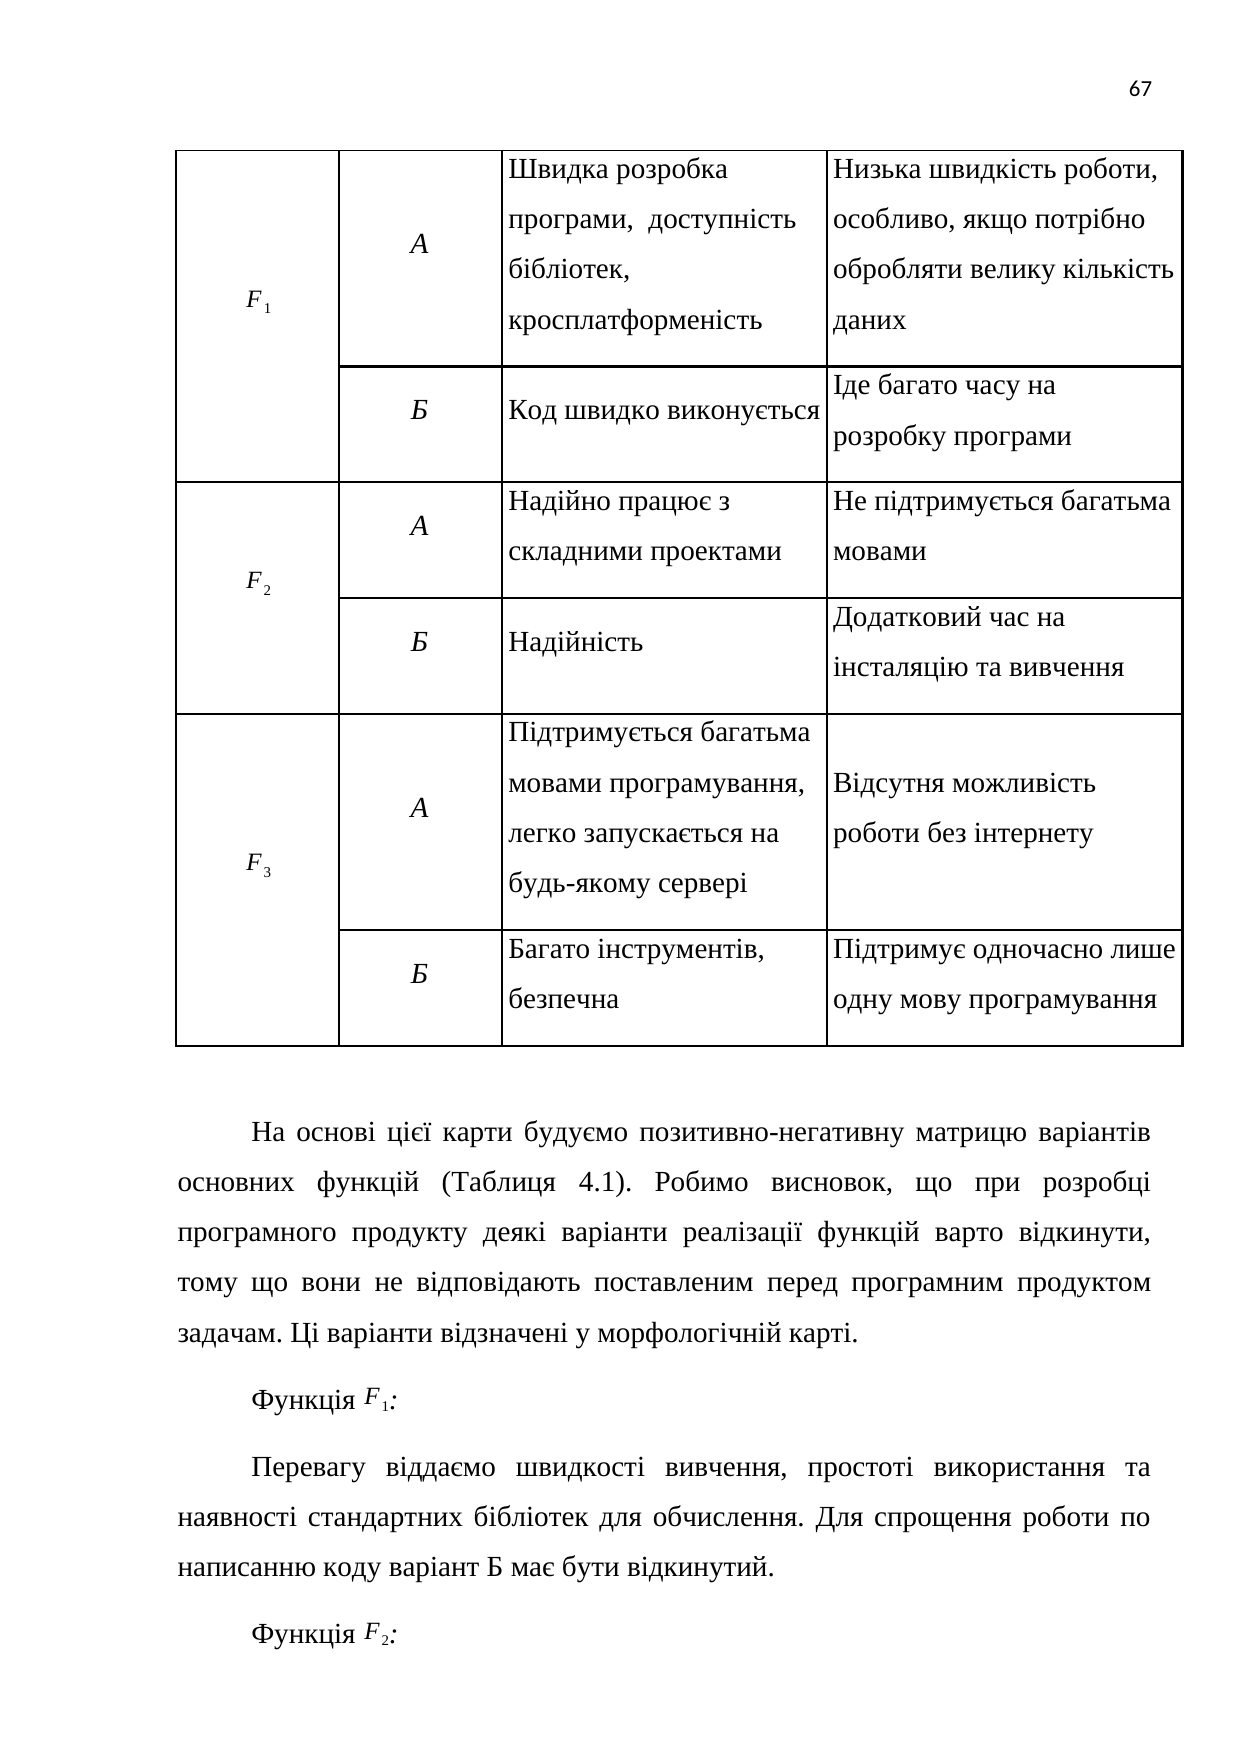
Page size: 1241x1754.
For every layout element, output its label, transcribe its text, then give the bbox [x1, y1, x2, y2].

table_cell Не підтримується багатьма мовами [828, 483, 1181, 597]
text Перевагу віддаємо швидкості вивчення, простоті використання та наявності стандартних бібліотек для обчислення. Для спрощення роботи по написанню коду варіант Б має бути відкинутий. [177, 1449, 1152, 1583]
table_cell [177, 151, 338, 481]
table_cell Підтримується багатьма мовами програмування, легко запускається на будь-якому сервері [503, 715, 826, 929]
table_cell Низька швидкість роботи, особливо, якщо потрібно обробляти велику кількість даних [828, 151, 1181, 365]
table_cell Код швидко виконується [503, 368, 826, 481]
table_cell Б [340, 368, 501, 481]
text Функція : [177, 1382, 1152, 1415]
table_cell [177, 483, 338, 712]
table_cell [177, 715, 338, 1044]
table_cell Швидка розробка програми, доступність бібліотек, кросплатформеність [503, 151, 826, 365]
table_cell А [340, 483, 501, 597]
table_cell Іде багато часу на розробку програми [828, 368, 1181, 481]
table_cell Підтримує одночасно лише одну мову програмування [828, 931, 1181, 1044]
table_cell А [340, 151, 501, 365]
table_cell А [340, 715, 501, 929]
table_cell Багато інструментів, безпечна [503, 931, 826, 1044]
table_cell Надійність [503, 599, 826, 712]
table_cell Надійно працює з складними проектами [503, 483, 826, 597]
table_cell Б [340, 599, 501, 712]
table_cell Додатковий час на інсталяцію та вивчення [828, 599, 1181, 712]
table_cell Відсутня можливість роботи без інтернету [828, 715, 1181, 929]
text На основі цієї карти будуємо позитивно-негативну матрицю варіантів основних функцій (Таблиця 4.1). Робимо висновок, що при розробці програмного продукту деякі варіанти реалізації функцій варто відкинути, тому що вони не відповідають поставленим перед програмним продуктом задачам. Ці варіанти відзначені у морфологічній карті. [177, 1114, 1152, 1348]
text Функція : [177, 1616, 1152, 1650]
table_cell Б [340, 931, 501, 1044]
